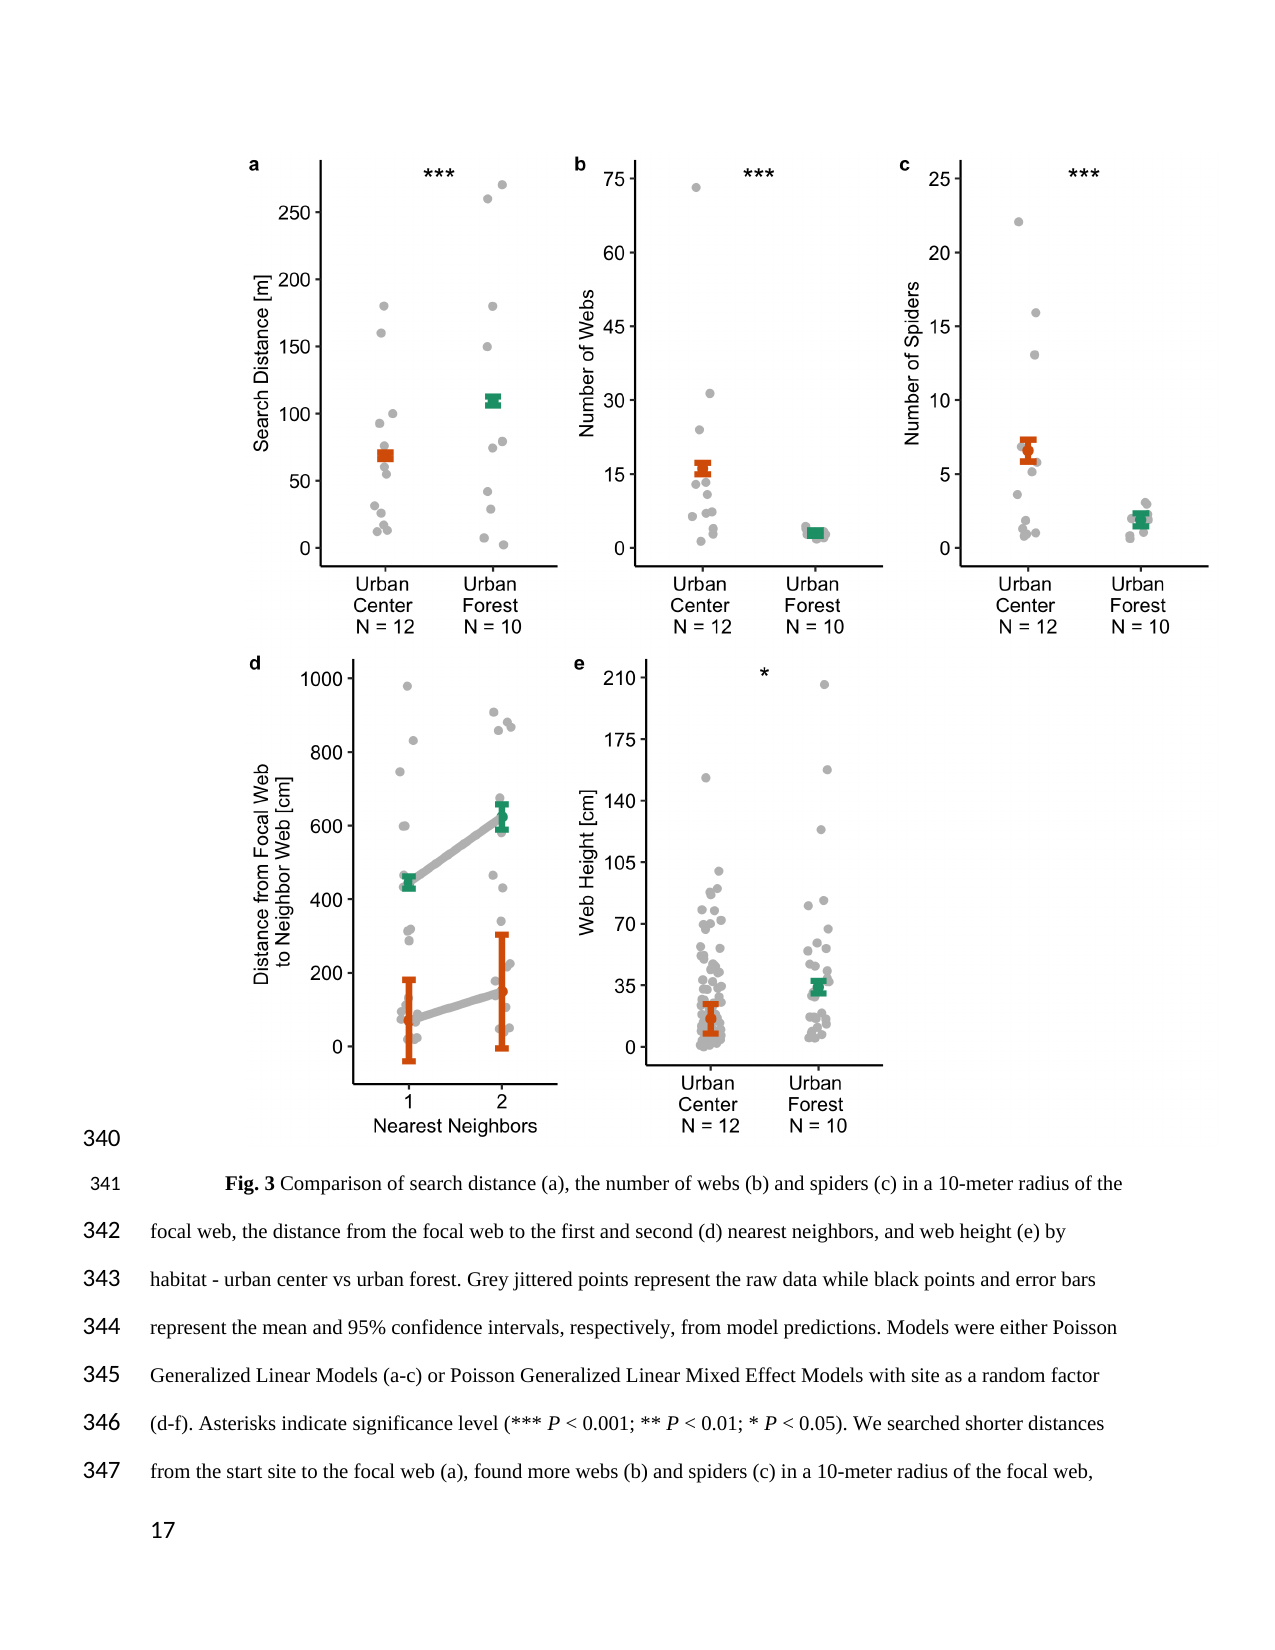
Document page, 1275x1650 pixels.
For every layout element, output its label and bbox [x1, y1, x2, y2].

text [150, 1170, 1125, 1483]
picture [243, 150, 1219, 1147]
